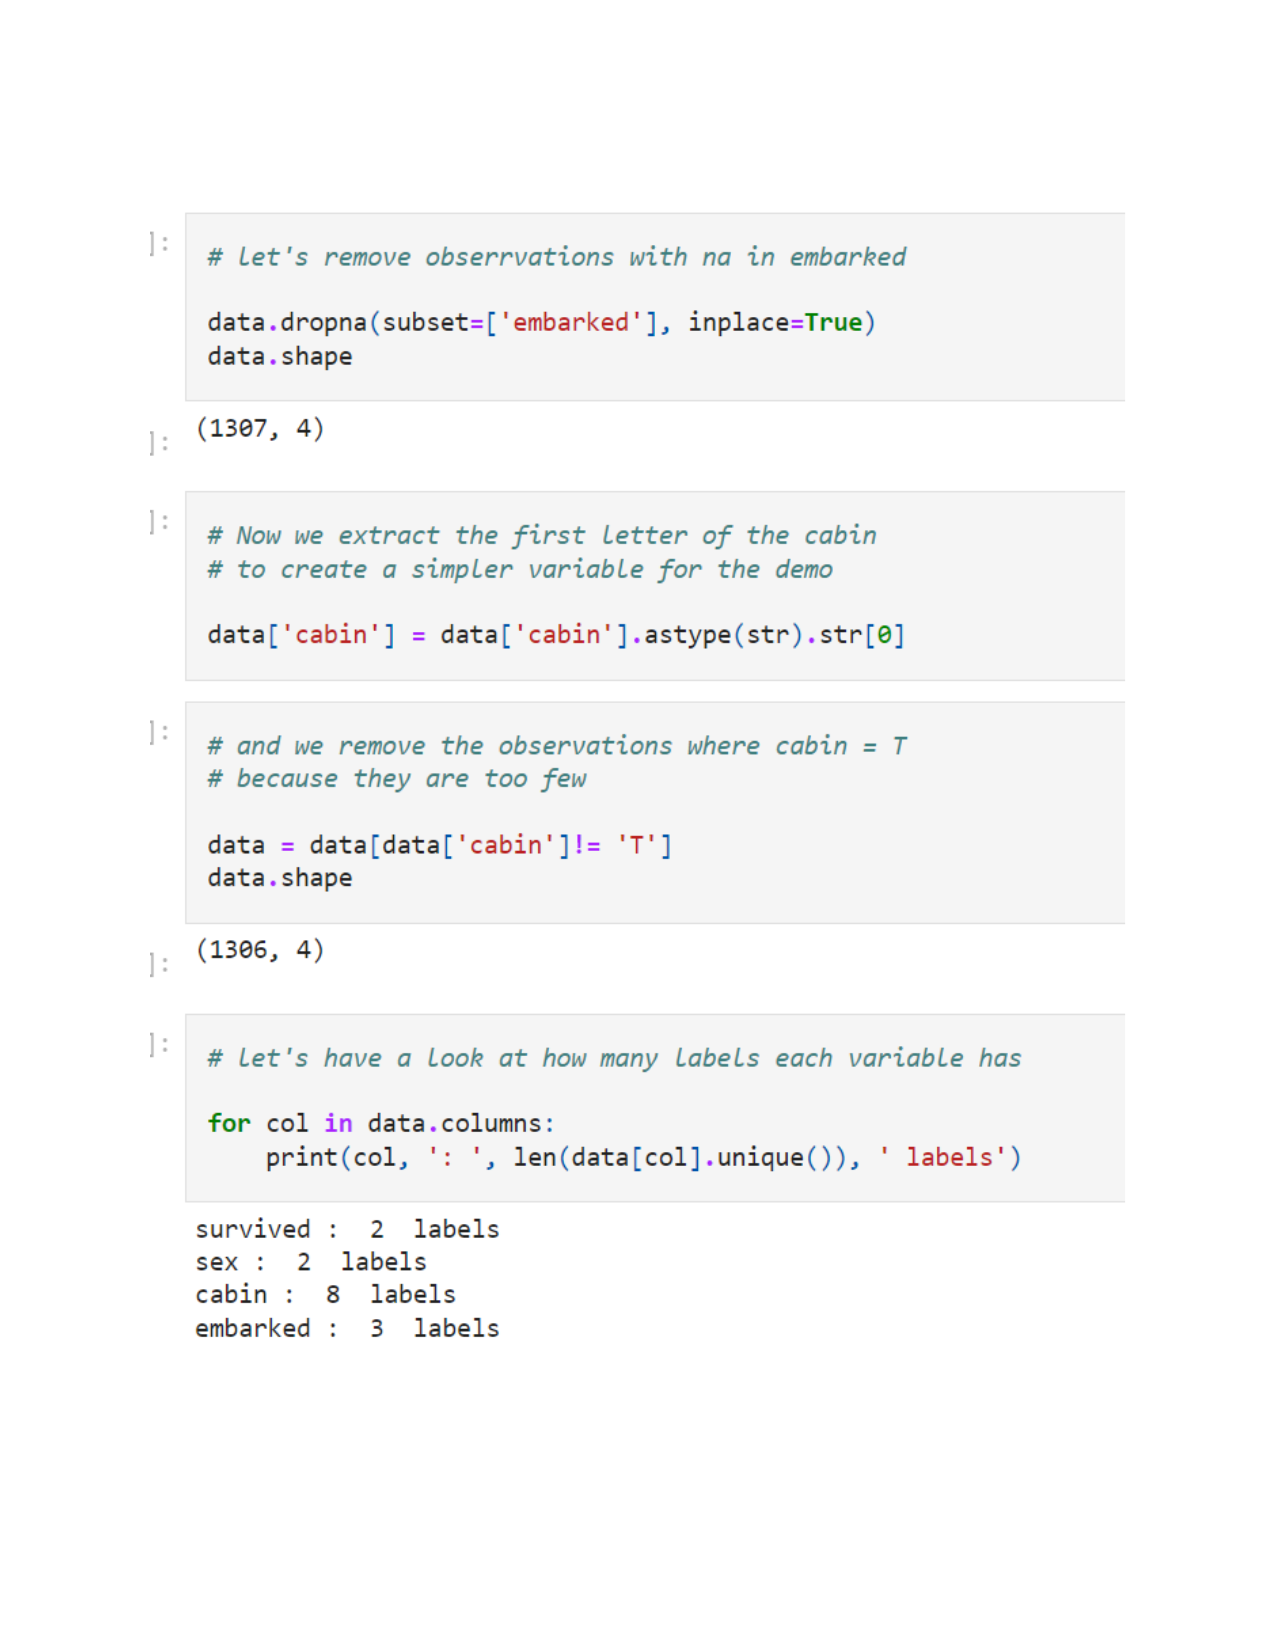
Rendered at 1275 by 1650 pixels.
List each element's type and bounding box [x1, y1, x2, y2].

picture [150, 150, 1125, 1352]
